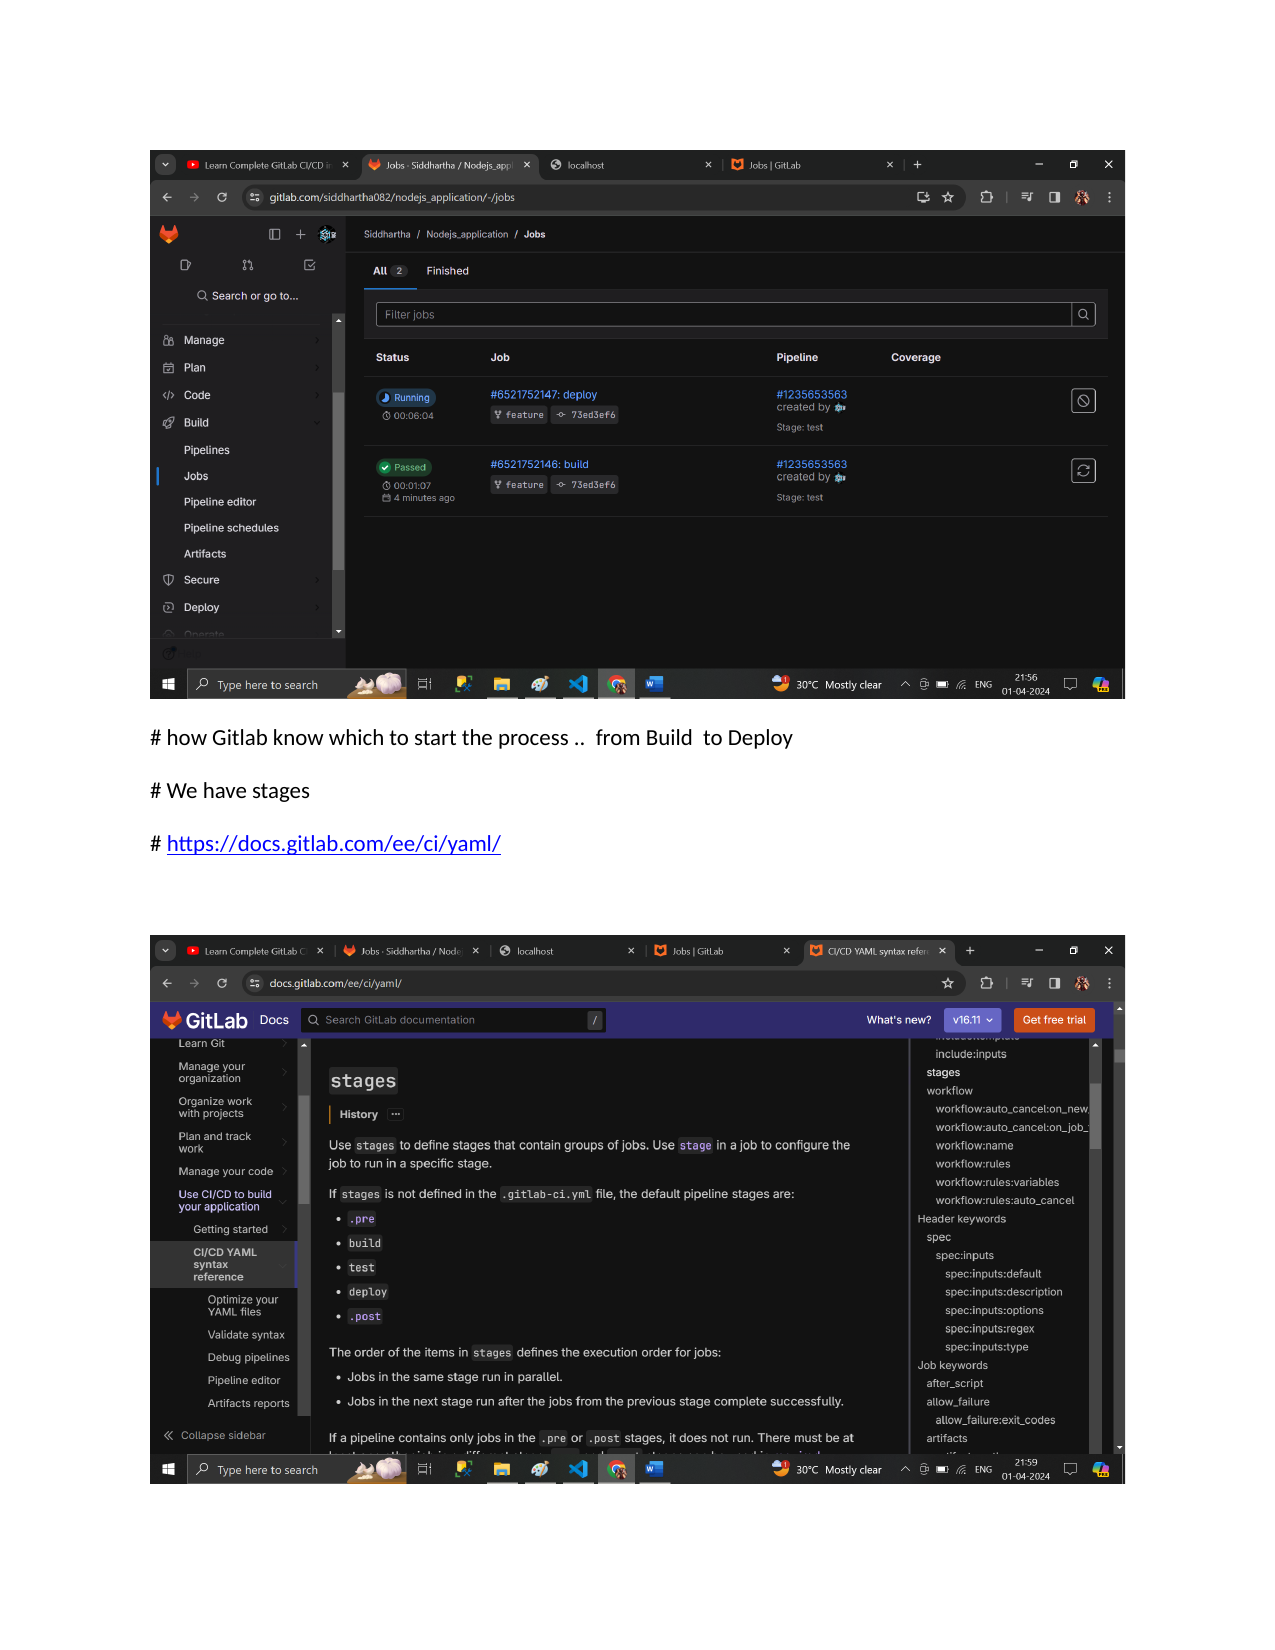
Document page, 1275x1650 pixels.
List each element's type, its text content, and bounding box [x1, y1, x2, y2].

text # We have stages [150, 776, 1125, 804]
text # https://docs.gitlab.com/ee/ci/yaml/ [150, 829, 1125, 857]
text # how Gitlab know which to start the process .. from Build to Deploy [150, 723, 1125, 751]
picture [150, 935, 1125, 1484]
picture [150, 150, 1125, 699]
